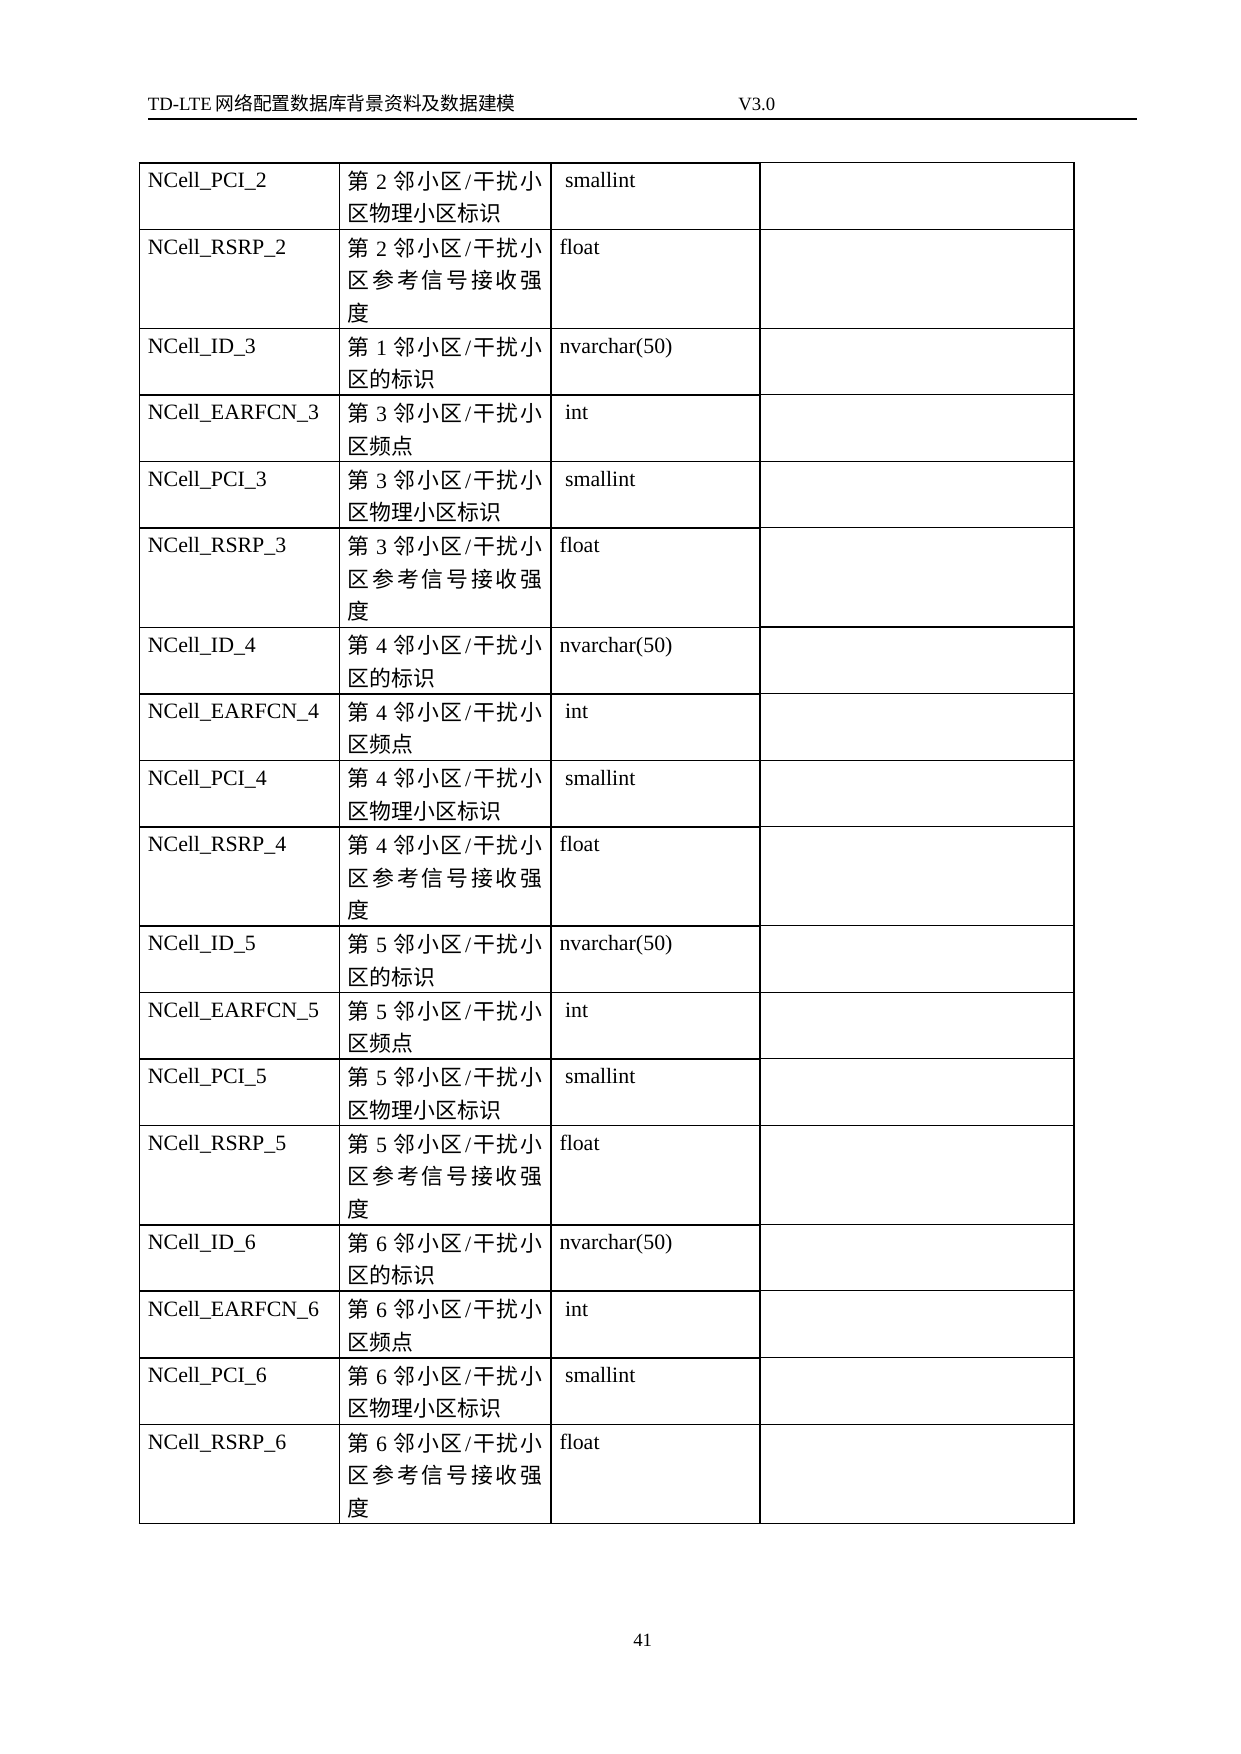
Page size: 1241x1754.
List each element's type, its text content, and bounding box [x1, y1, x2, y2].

table_cell NCell_RSRP_6 [140, 1425, 339, 1523]
table_cell 第4邻小区/干扰小区的标识 [340, 628, 550, 693]
table_cell 第6邻小区/干扰小区的标识 [340, 1226, 550, 1290]
table_cell 第2邻小区/干扰小区物理小区标识 [340, 164, 550, 228]
table_cell float [552, 1126, 759, 1224]
table_cell [761, 628, 1073, 693]
table_cell NCell_RSRP_2 [140, 230, 339, 328]
table_cell NCell_EARFCN_6 [140, 1292, 339, 1357]
table_cell NCell_PCI_2 [140, 164, 339, 228]
table_cell NCell_PCI_4 [140, 761, 339, 826]
table_cell 第5邻小区/干扰小区参考信号接收强度 [340, 1126, 550, 1224]
table_cell [761, 1425, 1073, 1523]
table_cell NCell_RSRP_5 [140, 1126, 339, 1224]
table_cell 第5邻小区/干扰小区物理小区标识 [340, 1060, 550, 1125]
table_cell smallint [552, 462, 759, 527]
table_cell 第4邻小区/干扰小区物理小区标识 [340, 761, 550, 826]
table_cell NCell_EARFCN_4 [140, 695, 339, 759]
table_cell [761, 926, 1073, 992]
table_cell float [552, 529, 759, 626]
table_cell nvarchar(50) [552, 329, 759, 394]
table_cell NCell_ID_3 [140, 329, 339, 394]
table_cell 第4邻小区/干扰小区参考信号接收强度 [340, 828, 550, 925]
table_cell int [552, 1292, 759, 1357]
table_cell [761, 1225, 1073, 1290]
table_cell NCell_ID_4 [140, 628, 339, 693]
table_cell NCell_PCI_3 [140, 462, 339, 527]
table_cell nvarchar(50) [552, 927, 759, 992]
table_cell smallint [552, 1060, 759, 1125]
table_cell [761, 230, 1073, 328]
table_cell 第5邻小区/干扰小区频点 [340, 993, 550, 1058]
table_cell 第2邻小区/干扰小区参考信号接收强度 [340, 230, 550, 328]
table_cell NCell_ID_5 [140, 927, 339, 992]
table_cell float [552, 1425, 759, 1523]
table_cell [761, 395, 1073, 461]
table_cell [761, 1059, 1073, 1125]
table_cell [761, 1126, 1073, 1224]
table_cell [761, 993, 1073, 1058]
table_cell 第5邻小区/干扰小区的标识 [340, 927, 550, 992]
table_cell [761, 1358, 1073, 1423]
table_cell NCell_EARFCN_3 [140, 396, 339, 461]
table_cell 第4邻小区/干扰小区频点 [340, 695, 550, 759]
table_cell [761, 694, 1073, 759]
table_cell NCell_RSRP_3 [140, 529, 339, 626]
table_cell [761, 462, 1073, 527]
table_cell 第6邻小区/干扰小区物理小区标识 [340, 1359, 550, 1423]
table_cell int [552, 396, 759, 461]
table_cell 第3邻小区/干扰小区参考信号接收强度 [340, 529, 550, 626]
table_cell smallint [552, 761, 759, 826]
table_cell [761, 827, 1073, 925]
table_cell 第1邻小区/干扰小区的标识 [340, 329, 550, 394]
table_cell smallint [552, 164, 759, 228]
table_cell float [552, 230, 759, 328]
table_cell float [552, 828, 759, 925]
table_cell [761, 163, 1073, 228]
table_cell NCell_RSRP_4 [140, 828, 339, 925]
table_cell int [552, 695, 759, 759]
table_cell 第3邻小区/干扰小区频点 [340, 396, 550, 461]
table_cell [761, 761, 1073, 826]
table_cell NCell_EARFCN_5 [140, 993, 339, 1058]
table_cell 第6邻小区/干扰小区频点 [340, 1292, 550, 1357]
table_cell int [552, 993, 759, 1058]
table_cell 第3邻小区/干扰小区物理小区标识 [340, 462, 550, 527]
table_cell [761, 1291, 1073, 1357]
table_cell 第6邻小区/干扰小区参考信号接收强度 [340, 1425, 550, 1523]
table_cell NCell_ID_6 [140, 1226, 339, 1290]
table_cell NCell_PCI_6 [140, 1359, 339, 1423]
table_cell nvarchar(50) [552, 628, 759, 693]
table_cell nvarchar(50) [552, 1226, 759, 1290]
table_cell [761, 329, 1073, 394]
table_cell NCell_PCI_5 [140, 1060, 339, 1125]
table_cell [761, 528, 1073, 626]
table_cell smallint [552, 1359, 759, 1423]
